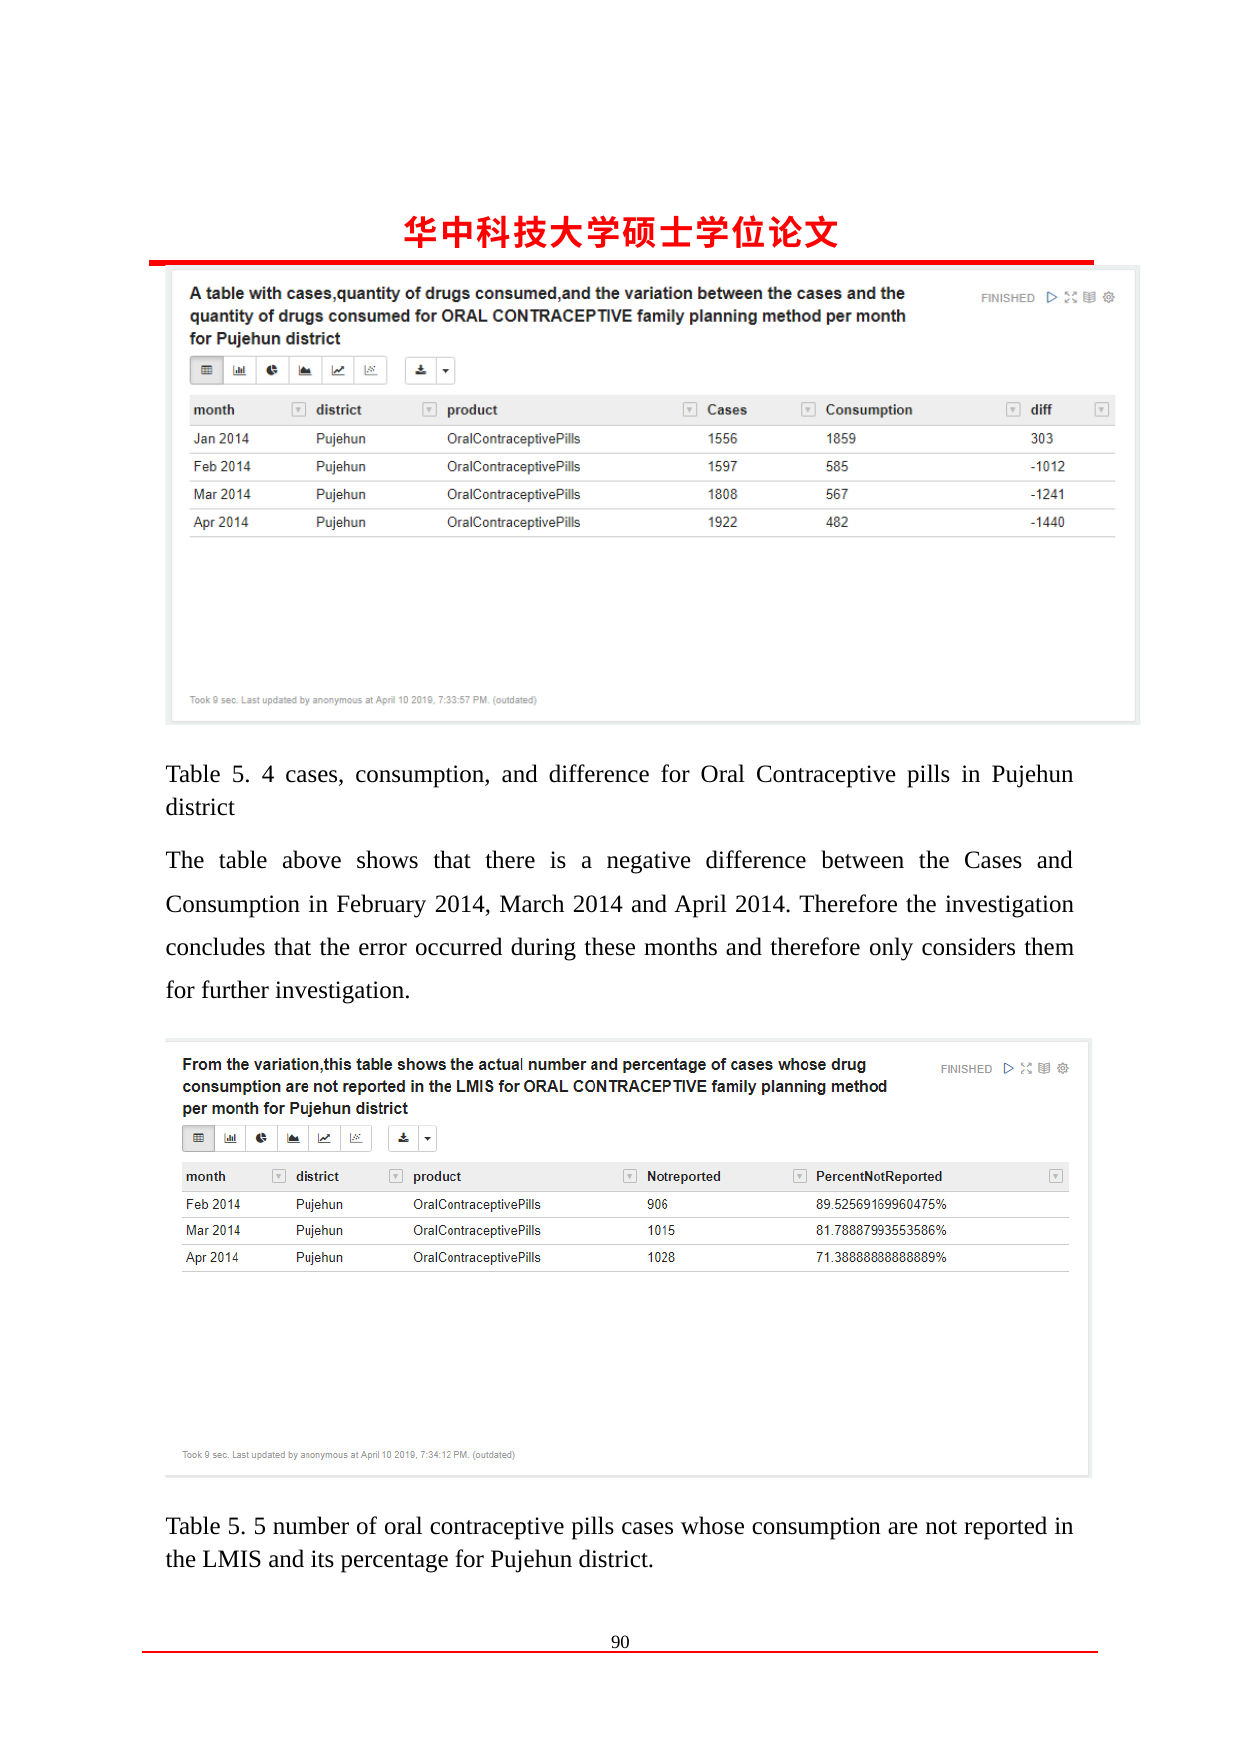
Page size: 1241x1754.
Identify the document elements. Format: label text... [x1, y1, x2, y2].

text Table 5. 5 number of oral contraceptive pills cases whose consumption are not reported in the LMIS and its percentage for Pujehun district. [165, 1511, 1075, 1573]
text The table above shows that there is a negative difference between the Cases and Consumption in February 2014, March 2014 and April 2014. Therefore the investigation concludes that the error occurred during these months and therefore only considers them for further investigation. [165, 846, 1075, 1004]
picture [165, 265, 1141, 725]
text Table 5. 4 cases, consumption, and difference for Oral Contraceptive pills in Pujehun district [165, 759, 1075, 821]
picture [165, 1038, 1093, 1478]
